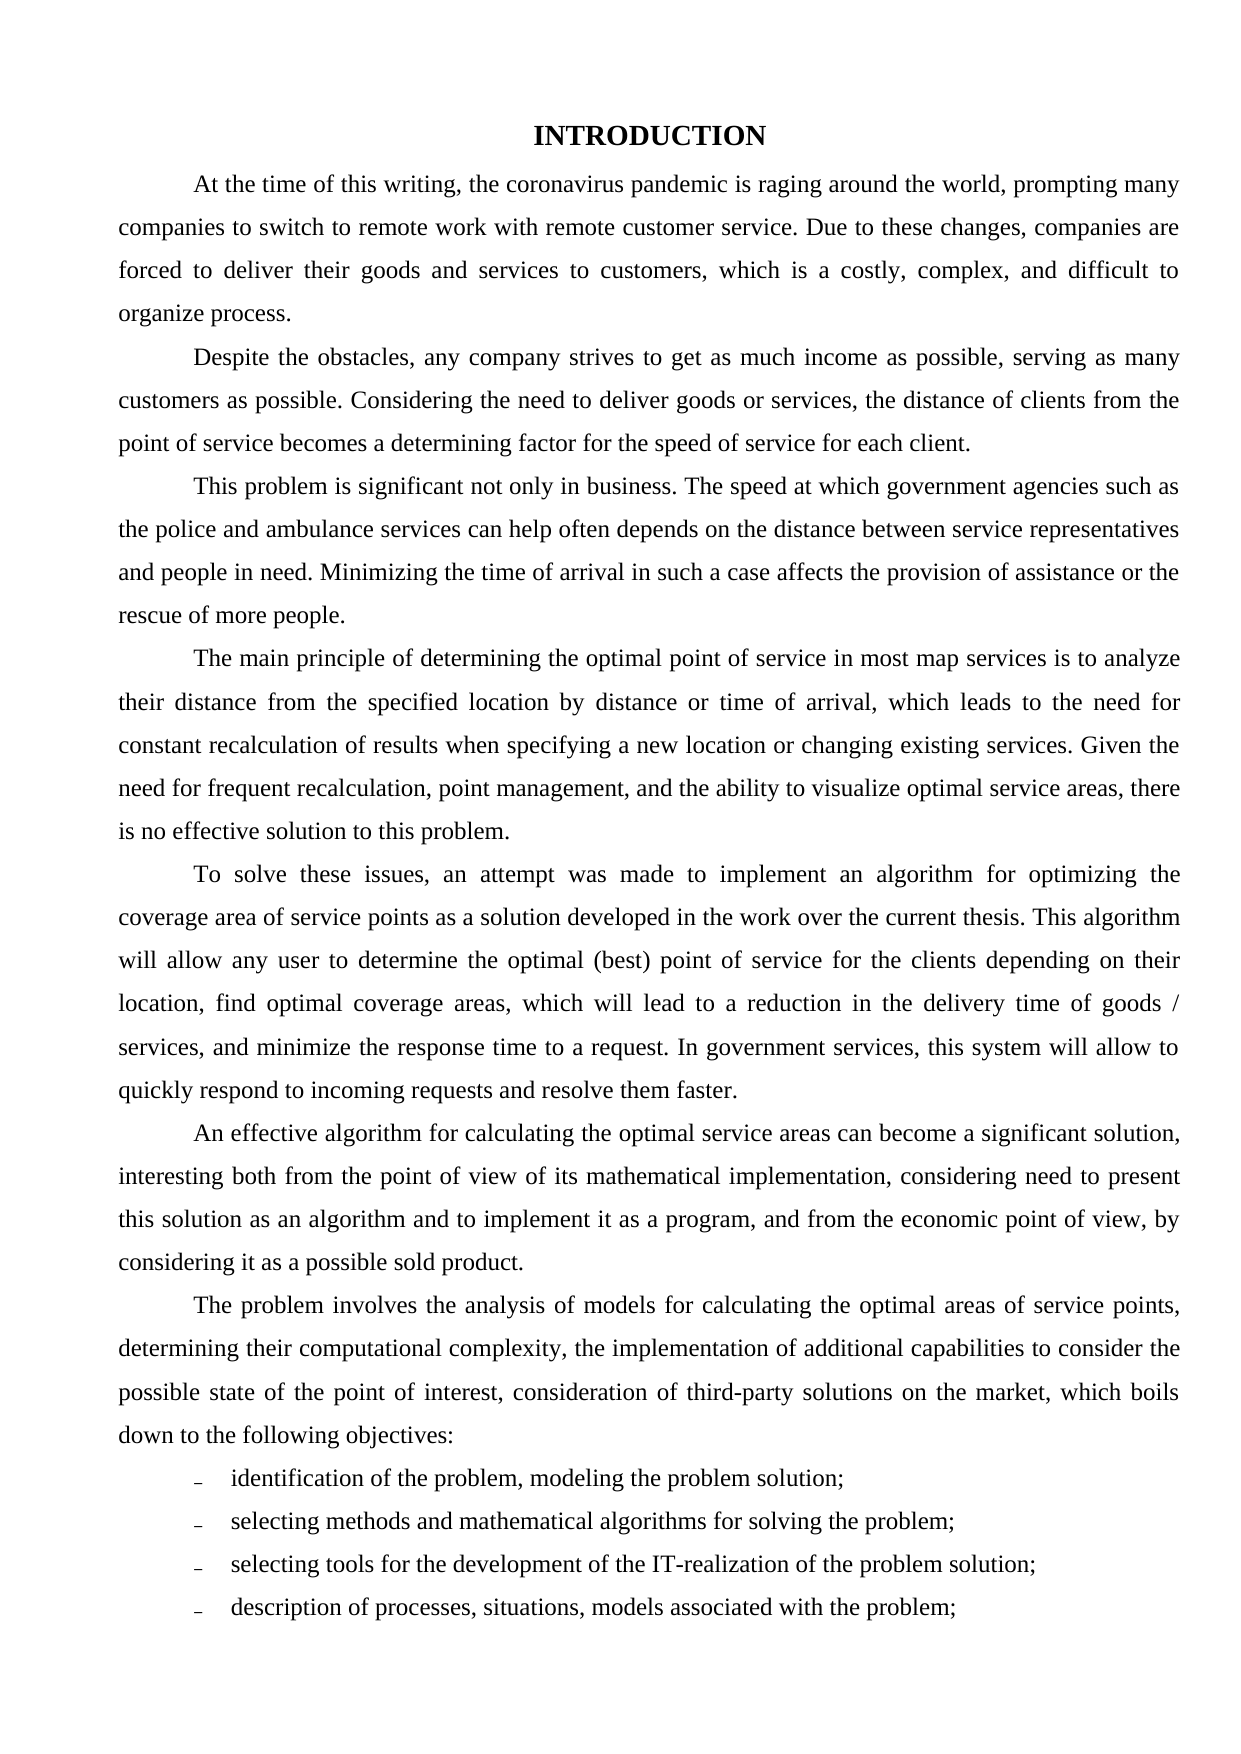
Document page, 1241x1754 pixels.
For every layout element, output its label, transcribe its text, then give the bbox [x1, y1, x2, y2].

list description of processes, situations, models associated with the problem; [193, 1592, 1181, 1621]
list identification of the problem, modeling the problem solution; [193, 1463, 1181, 1492]
text At the time of this writing, the coronavirus pandemic is raging around the world, prompting many companies to switch to remote work with remote customer service. Due to these changes, companies are forced to deliver their goods and services to customers, which is a costly, complex, and difficult to organize process. [118, 169, 1181, 327]
text Despite the obstacles, any company strives to get as much income as possible, serving as many customers as possible. Considering the need to deliver goods or services, the distance of clients from the point of service becomes a determining factor for the speed of service for each client. [118, 342, 1181, 457]
subtitle INTRODUCTION [118, 118, 1181, 152]
text This problem is significant not only in business. The speed at which government agencies such as the police and ambulance services can help often depends on the distance between service representatives and people in need. Minimizing the time of arrival in such a case affects the provision of assistance or the rescue of more people. [118, 471, 1181, 629]
text An effective algorithm for calculating the optimal service areas can become a significant solution, interesting both from the point of view of its mathematical implementation, considering need to present this solution as an algorithm and to implement it as a program, and from the economic point of view, by considering it as a possible sold product. [118, 1118, 1181, 1276]
list selecting tools for the development of the IT-realization of the problem solution; [193, 1549, 1181, 1578]
list selecting methods and mathematical algorithms for solving the problem; [193, 1506, 1181, 1535]
text The main principle of determining the optimal point of service in most map services is to analyze their distance from the specified location by distance or time of arrival, which leads to the need for constant recalculation of results when specifying a new location or changing existing services. Given the need for frequent recalculation, point management, and the ability to visualize optimal service areas, there is no effective solution to this problem. [118, 643, 1181, 845]
text The problem involves the analysis of models for calculating the optimal areas of service points, determining their computational complexity, the implementation of additional capabilities to consider the possible state of the point of interest, consideration of third-party solutions on the market, which boils down to the following objectives: [118, 1290, 1181, 1448]
text To solve these issues, an attempt was made to implement an algorithm for optimizing the coverage area of ​​service points as a solution developed in the work over the current thesis. This algorithm will allow any user to determine the optimal (best) point of service for the clients depending on their location, find optimal coverage areas, which will lead to a reduction in the delivery time of goods / services, and minimize the response time to a request. In government services, this system will allow to quickly respond to incoming requests and resolve them faster. [118, 859, 1181, 1103]
